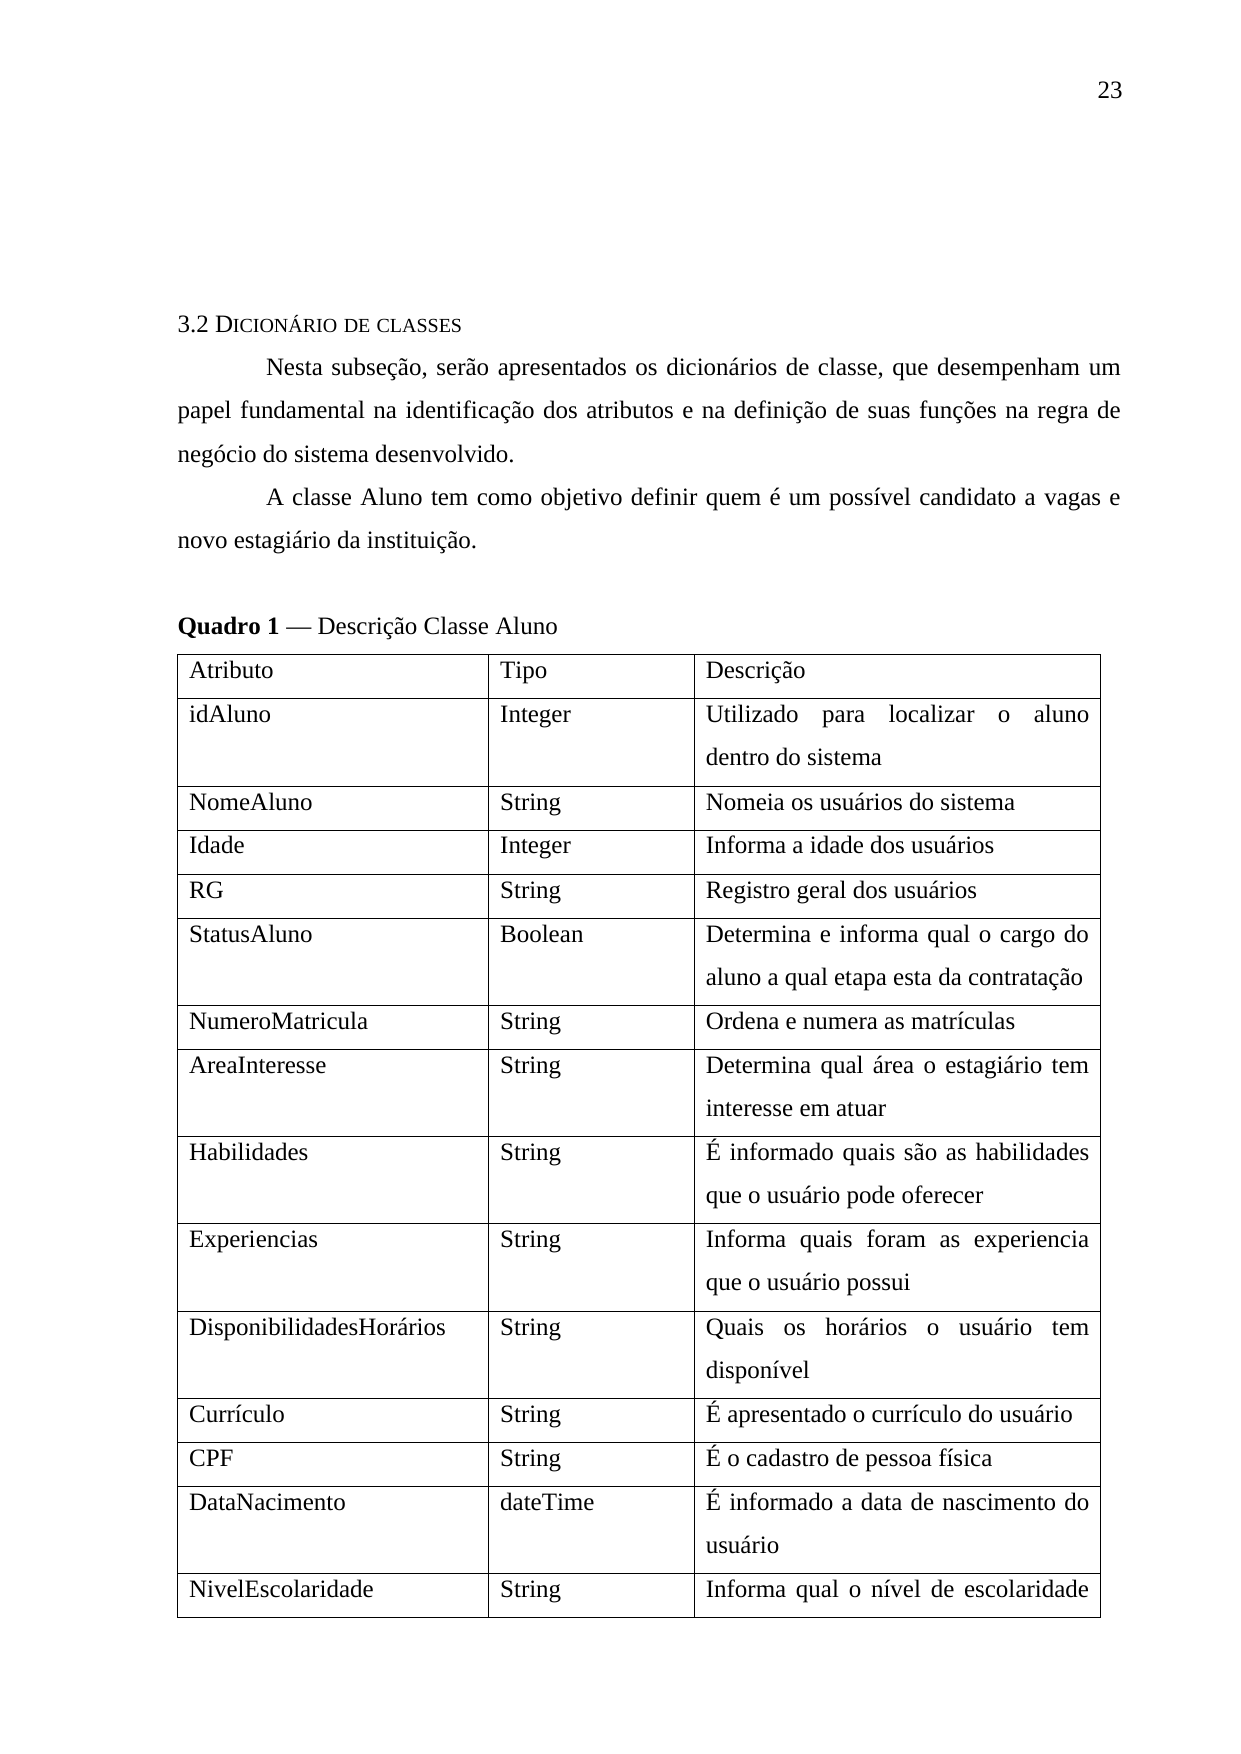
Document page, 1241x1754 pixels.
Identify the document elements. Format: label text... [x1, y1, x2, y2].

table_header Tipo [489, 655, 694, 698]
table_cell NomeAluno [178, 787, 488, 829]
table_cell Ordena e numera as matrículas [695, 1006, 1100, 1049]
table_cell Integer [489, 699, 694, 786]
table_cell String [489, 1006, 694, 1049]
table_cell Boolean [489, 919, 694, 1005]
table_cell String [489, 1443, 694, 1486]
table_cell Quais os horários o usuário tem disponível [695, 1312, 1100, 1398]
table_cell StatusAluno [178, 919, 488, 1005]
table_cell idAluno [178, 699, 488, 786]
table_cell String [489, 1399, 694, 1442]
table_cell Nomeia os usuários do sistema [695, 787, 1100, 829]
table_cell dateTime [489, 1487, 694, 1573]
table_cell Informa quais foram as experiencia que o usuário possui [695, 1224, 1100, 1311]
table_cell String [489, 1050, 694, 1136]
table_cell Habilidades [178, 1137, 488, 1223]
table_cell Utilizado para localizar o aluno dentro do sistema [695, 699, 1100, 786]
table_cell Determina qual área o estagiário tem interesse em atuar [695, 1050, 1100, 1136]
table_cell Experiencias [178, 1224, 488, 1311]
table_cell Registro geral dos usuários [695, 875, 1100, 918]
table_cell DataNacimento [178, 1487, 488, 1573]
table_cell Currículo [178, 1399, 488, 1442]
table_cell AreaInteresse [178, 1050, 488, 1136]
text Quadro 1 — Descrição Classe Aluno [177, 611, 1122, 640]
table_cell Determina e informa qual o cargo do aluno a qual etapa esta da contratação [695, 919, 1100, 1005]
table_cell String [489, 875, 694, 918]
table_header Descrição [695, 655, 1100, 698]
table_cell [695, 1574, 1100, 1617]
table_header Atributo [178, 655, 488, 698]
table_cell String [489, 1137, 694, 1223]
subtitle 3.2 Dicionário de classes [177, 309, 1122, 338]
table_cell Idade [178, 831, 488, 874]
table_cell É apresentado o currículo do usuário [695, 1399, 1100, 1442]
table_cell String [489, 1224, 694, 1311]
table_cell NumeroMatricula [178, 1006, 488, 1049]
table_cell String [489, 1312, 694, 1398]
table_cell DisponibilidadesHorários [178, 1312, 488, 1398]
table_cell Integer [489, 831, 694, 874]
table_cell String [489, 1574, 694, 1617]
table_cell Informa a idade dos usuários [695, 831, 1100, 874]
table_cell É o cadastro de pessoa física [695, 1443, 1100, 1486]
table_cell RG [178, 875, 488, 918]
table_cell CPF [178, 1443, 488, 1486]
table_cell É informado a data de nascimento do usuário [695, 1487, 1100, 1573]
table_cell É informado quais são as habilidades que o usuário pode oferecer [695, 1137, 1100, 1223]
text A classe Aluno tem como objetivo definir quem é um possível candidato a vagas e novo estagiário da instituição. [177, 482, 1122, 554]
table_cell String [489, 787, 694, 829]
text Nesta subseção, serão apresentados os dicionários de classe, que desempenham um papel fundamental na identificação dos atributos e na definição de suas funções na regra de negócio do sistema desenvolvido. [177, 352, 1122, 467]
table_cell NivelEscolaridade [178, 1574, 488, 1617]
